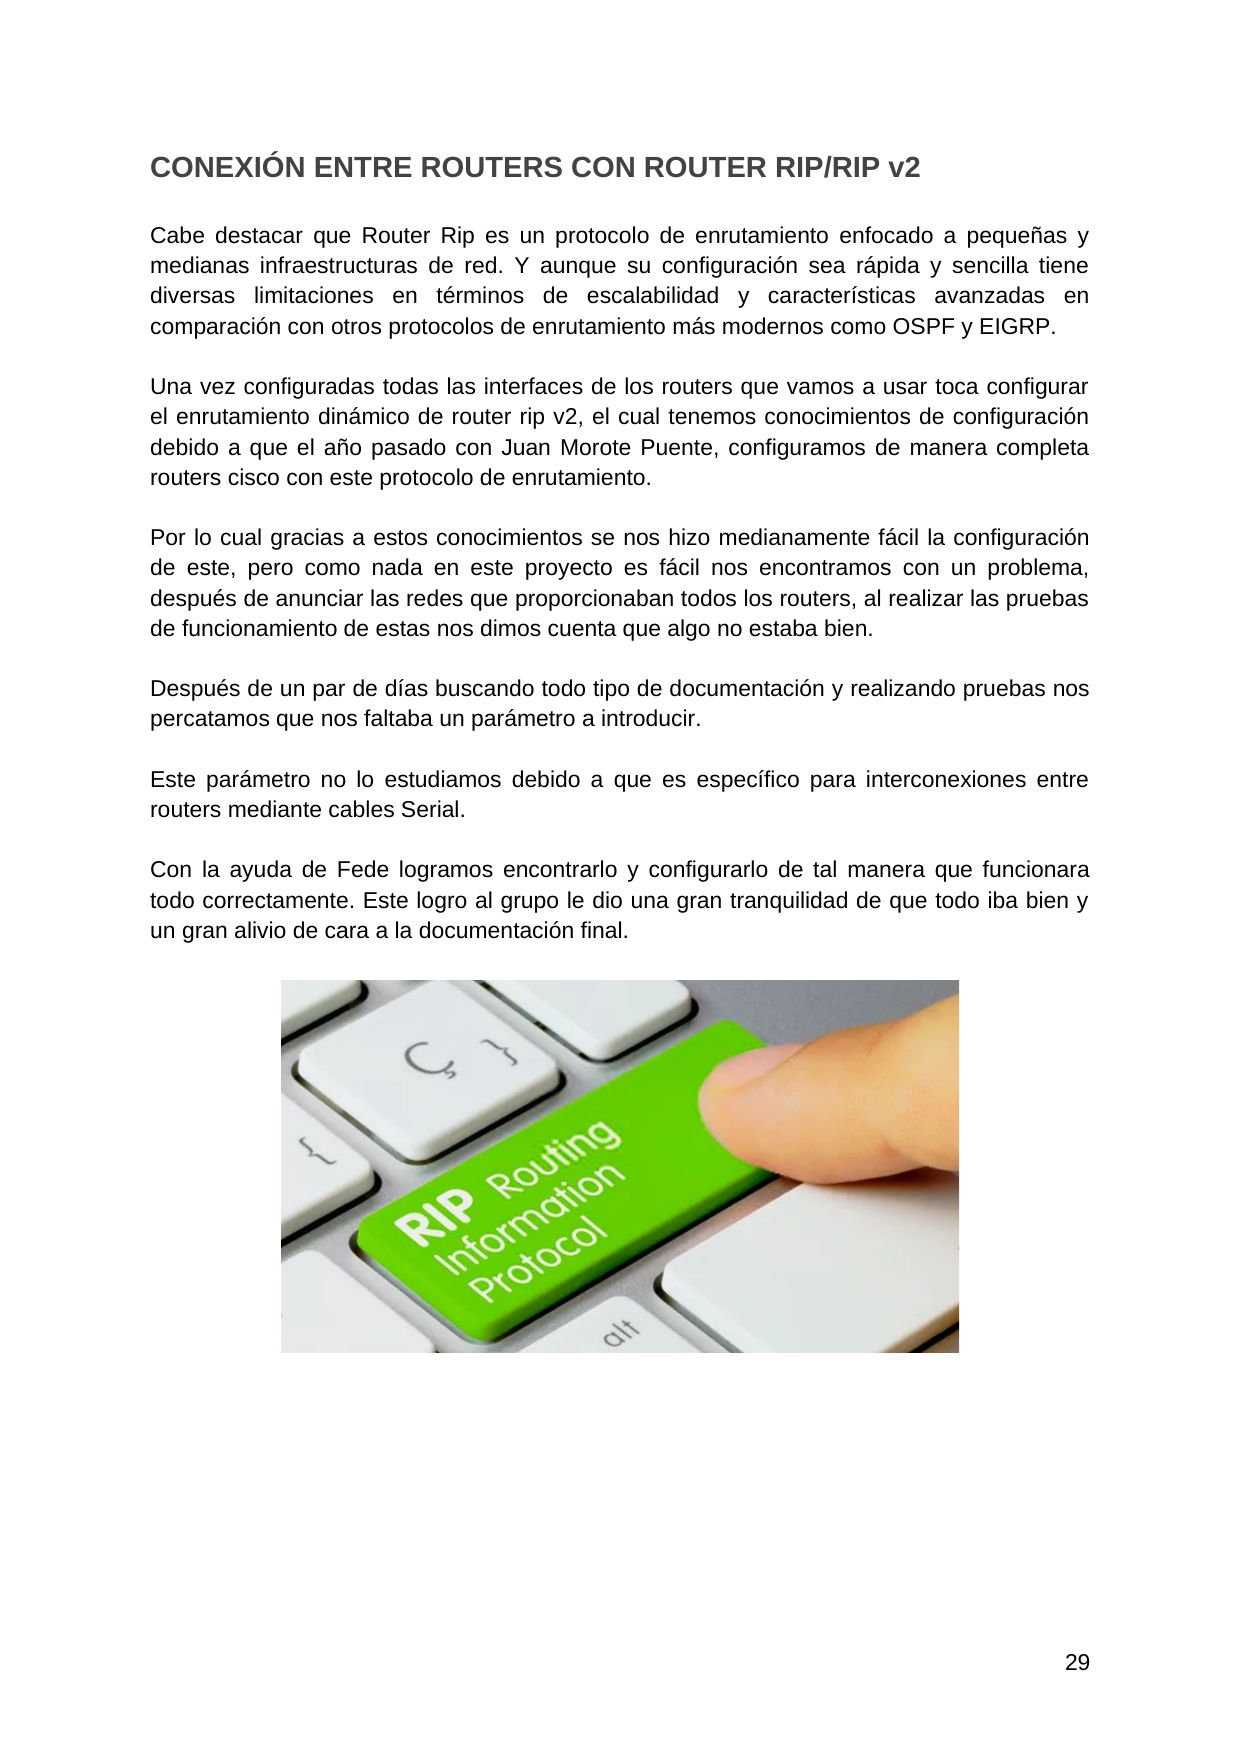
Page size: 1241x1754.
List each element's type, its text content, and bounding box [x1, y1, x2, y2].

text Cabe destacar que Router Rip es un protocolo de enrutamiento enfocado a pequeñas y medianas infraestructuras de red. Y aunque su configuración sea rápida y sencilla tiene diversas limitaciones en términos de escalabilidad y características avanzadas en comparación con otros protocolos de enrutamiento más modernos como OSPF y EIGRP. [150, 222, 1090, 339]
text Con la ayuda de Fede logramos encontrarlo y configurarlo de tal manera que funcionara todo correctamente. Este logro al grupo le dio una gran tranquilidad de que todo iba bien y un gran alivio de cara a la documentación final. [150, 856, 1090, 943]
text Este parámetro no lo estudiamos debido a que es específico para interconexiones entre routers mediante cables Serial. [150, 766, 1090, 822]
text Una vez configuradas todas las interfaces de los routers que vamos a usar toca configurar el enrutamiento dinámico de router rip v2, el cual tenemos conocimientos de configuración debido a que el año pasado con Juan Morote Puente, configuramos de manera completa routers cisco con este protocolo de enrutamiento. [150, 373, 1090, 490]
text Después de un par de días buscando todo tipo de documentación y realizando pruebas nos percatamos que nos faltaba un parámetro a introducir. [150, 675, 1090, 732]
subtitle CONEXIÓN ENTRE ROUTERS CON ROUTER RIP/RIP v2 [150, 150, 1090, 183]
picture [281, 980, 960, 1353]
text Por lo cual gracias a estos conocimientos se nos hizo medianamente fácil la configuración de este, pero como nada en este proyecto es fácil nos encontramos con un problema, después de anunciar las redes que proporcionaban todos los routers, al realizar las pruebas de funcionamiento de estas nos dimos cuenta que algo no estaba bien. [150, 524, 1090, 641]
